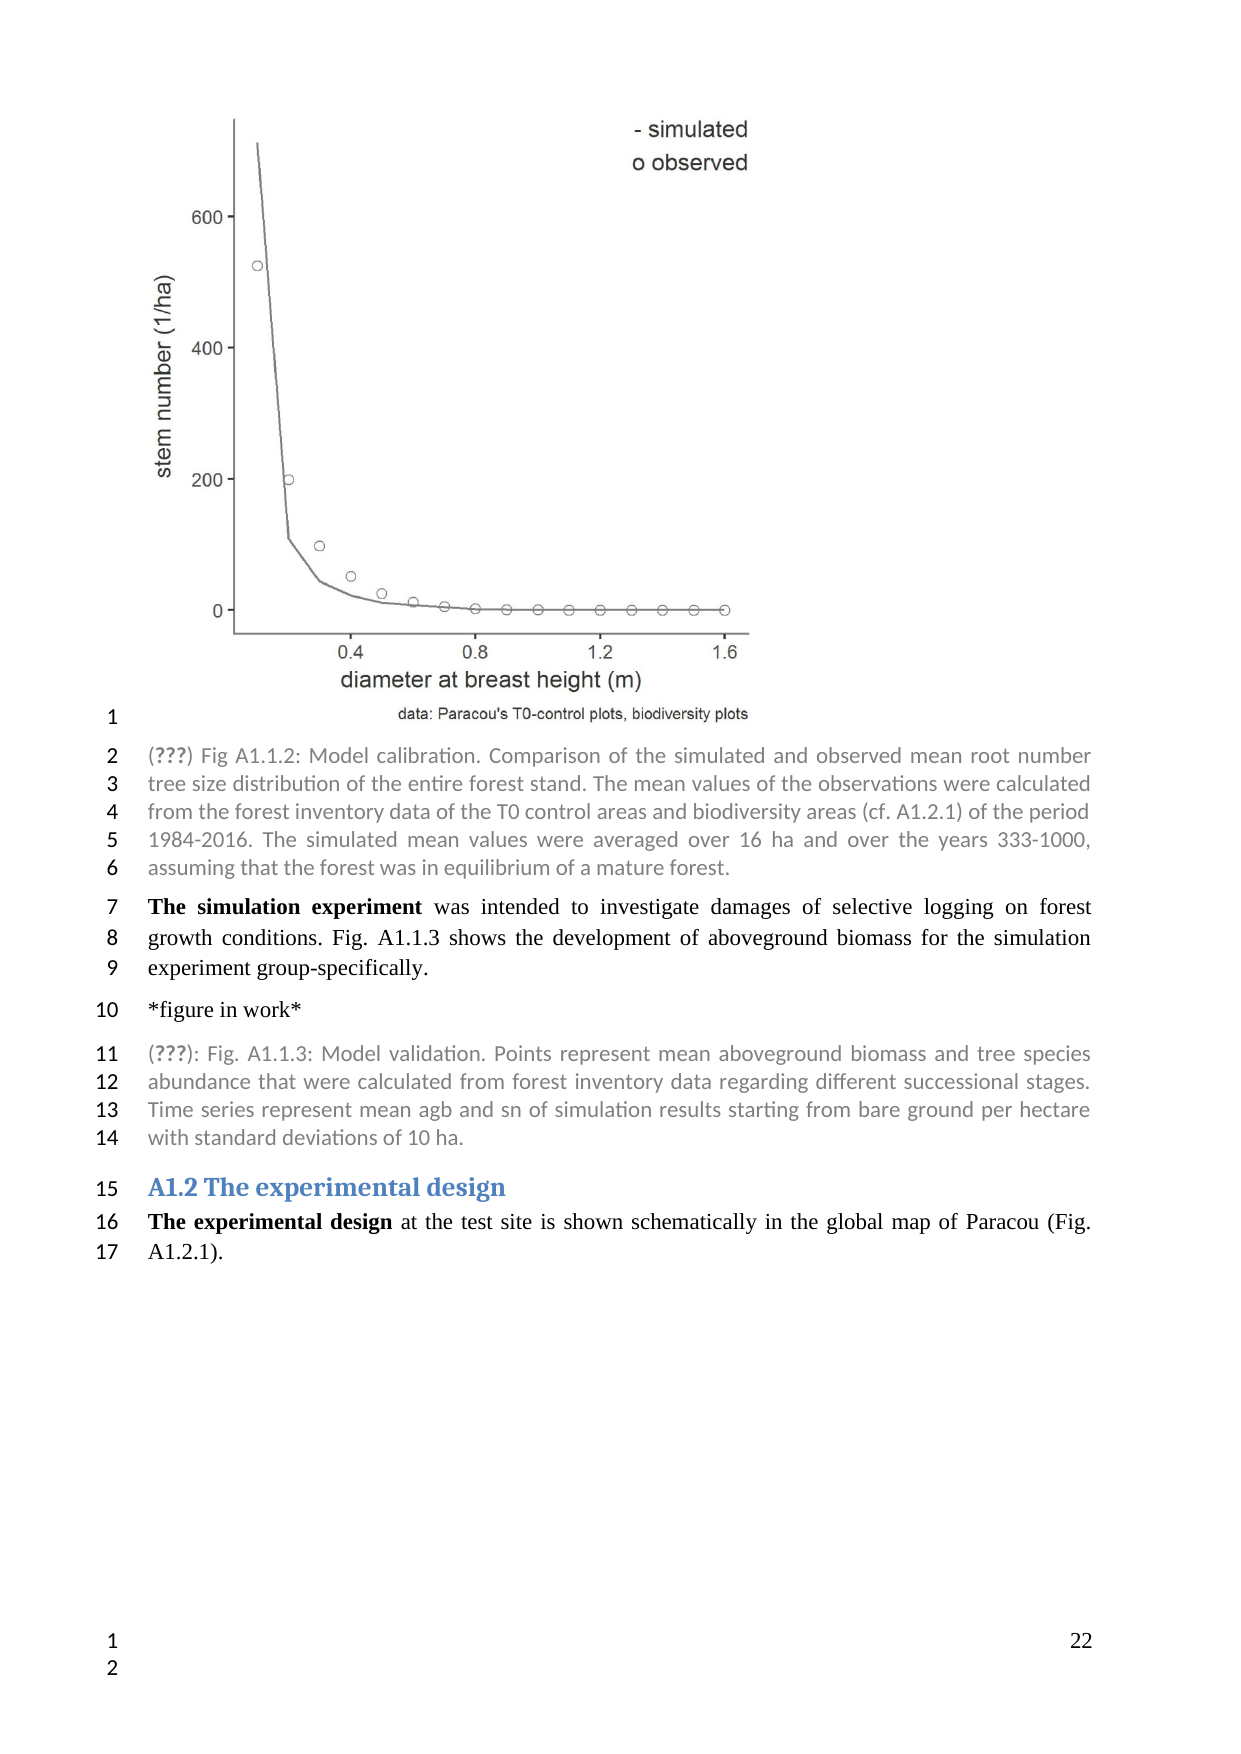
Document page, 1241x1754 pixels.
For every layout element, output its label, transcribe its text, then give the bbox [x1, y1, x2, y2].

text (???) Fig A1.1.2: Model calibration. Comparison of the simulated and observed mean root number tree size distribution of the entire forest stand. The mean values of the observations were calculated from the forest inventory data of the T0 control areas and biodiversity areas (cf. A1.2.1) of the period 1984-2016. The simulated mean values were averaged over 16 ha and over the years 333-1000, assuming that the forest was in equilibrium of a mature forest. [148, 741, 1093, 881]
picture [147, 118, 754, 725]
text The experimental design at the test site is shown schematically in the global map of Paracou (Fig. A1.2.1). [148, 1208, 1093, 1264]
subtitle A1.2 The experimental design [148, 1172, 1093, 1203]
text (???): Fig. A1.1.3: Model validation. Points represent mean aboveground biomass and tree species abundance that were calculated from forest inventory data regarding different successional stages. Time series represent mean agb and sn of simulation results starting from bare ground per hectare with standard deviations of 10 ha. [148, 1039, 1093, 1151]
text The simulation experiment was intended to investigate damages of selective logging on forest growth conditions. Fig. A1.1.3 shows the development of aboveground biomass for the simulation experiment group-specifically. [148, 893, 1093, 980]
text *figure in work* [148, 997, 1093, 1023]
